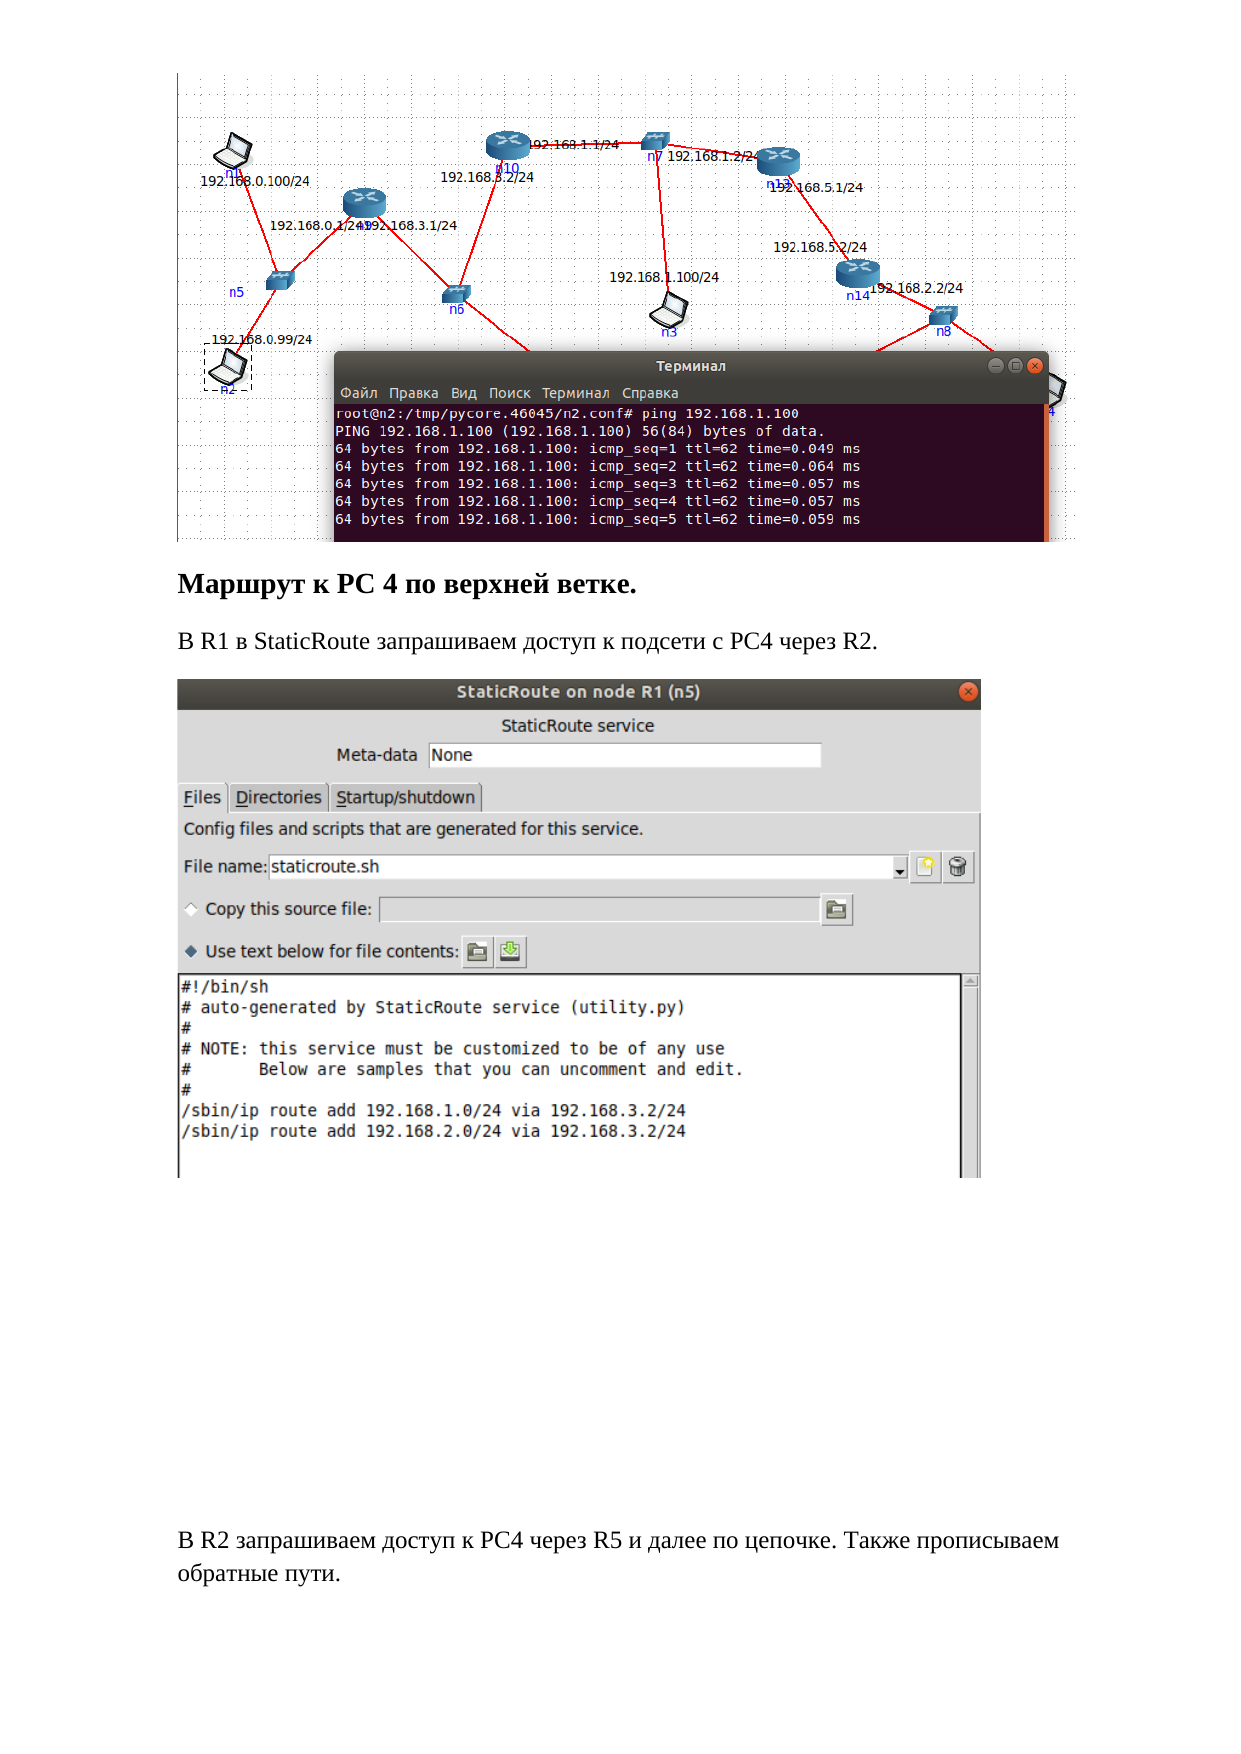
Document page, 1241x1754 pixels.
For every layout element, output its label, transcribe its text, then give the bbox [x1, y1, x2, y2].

picture [177, 73, 1077, 542]
text В R1 в StaticRoute запрашиваем доступ к подсети с PC4 через R2. [177, 626, 1152, 654]
text В R2 запрашиваем доступ к PC4 через R5 и далее по цепочке. Также прописываем обратные пути. [177, 1525, 1152, 1587]
text Маршрут к PC 4 по верхней ветке. [177, 566, 1152, 600]
picture [177, 679, 981, 1178]
